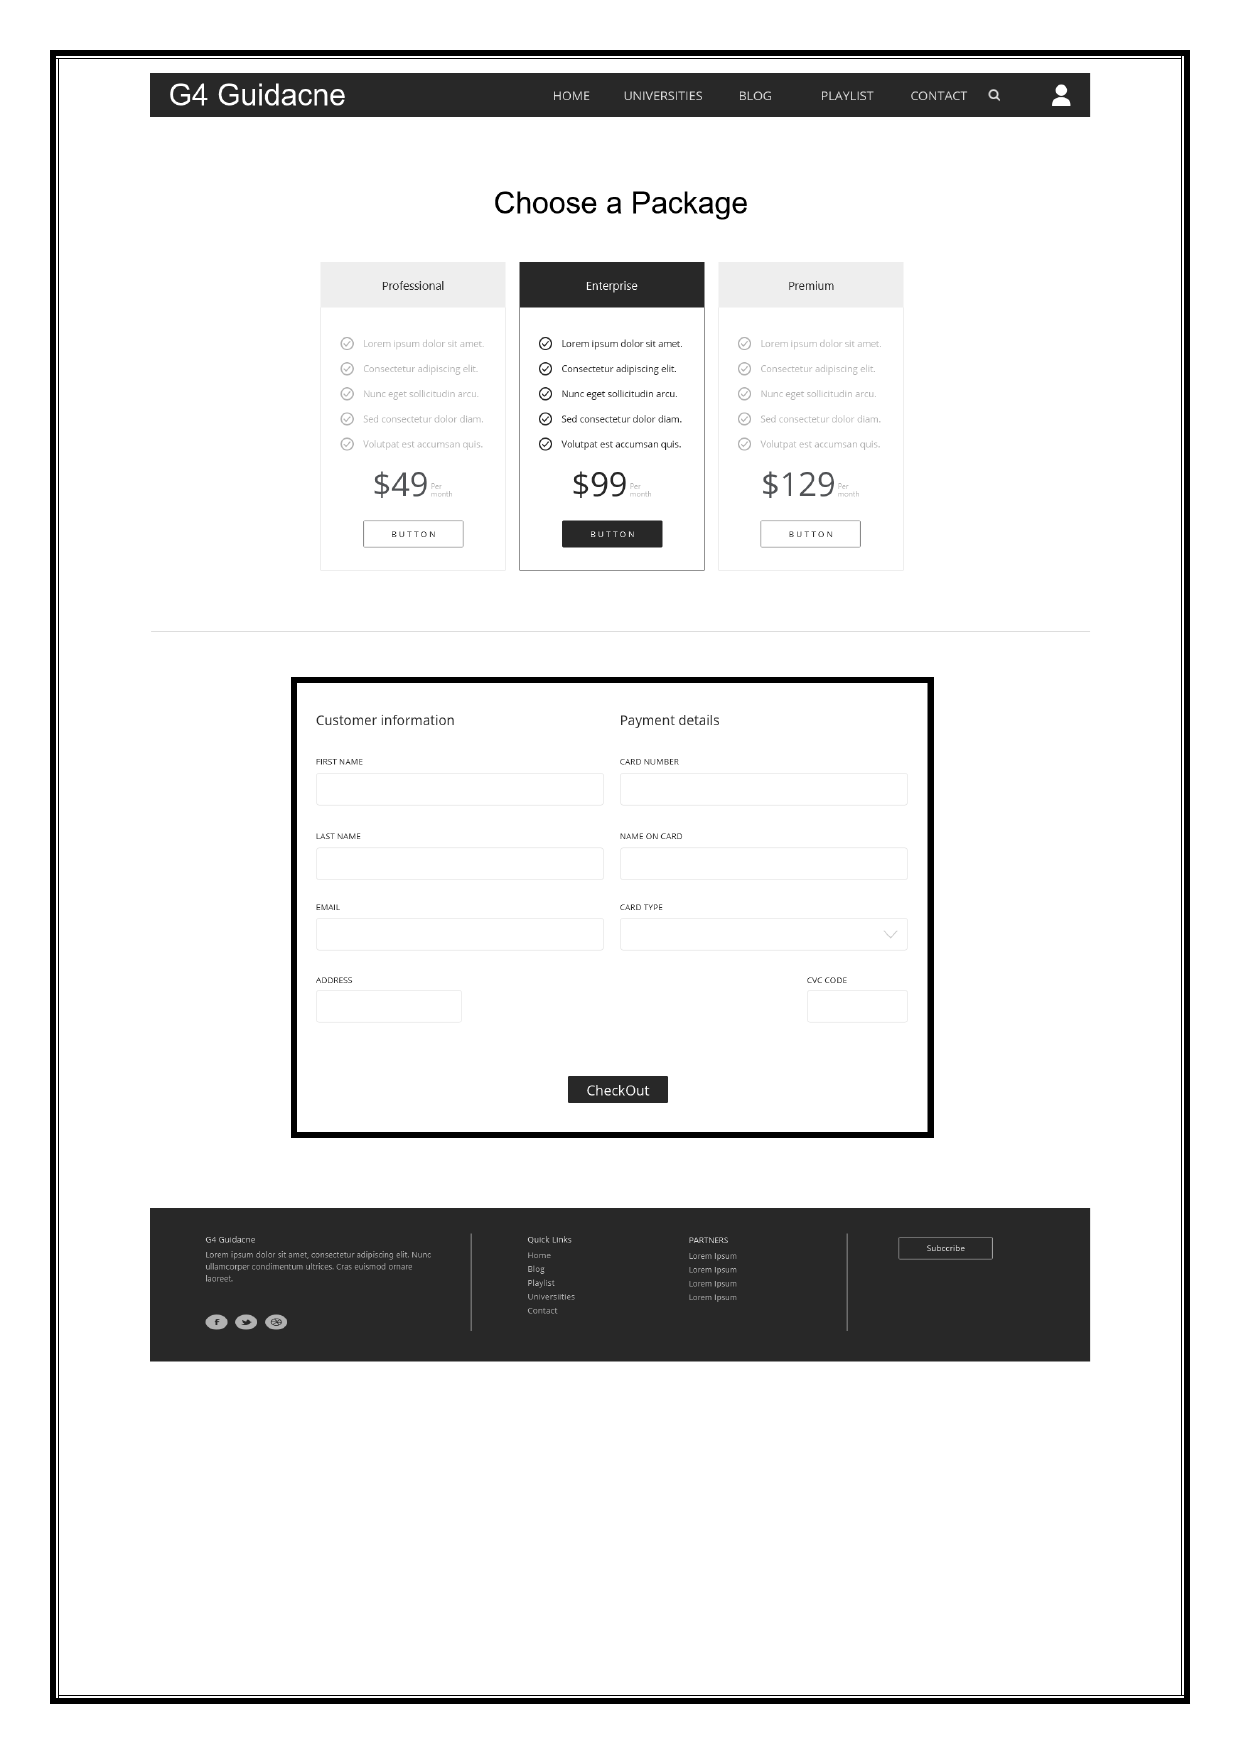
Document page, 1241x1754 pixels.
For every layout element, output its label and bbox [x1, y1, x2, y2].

picture [150, 73, 1091, 1362]
